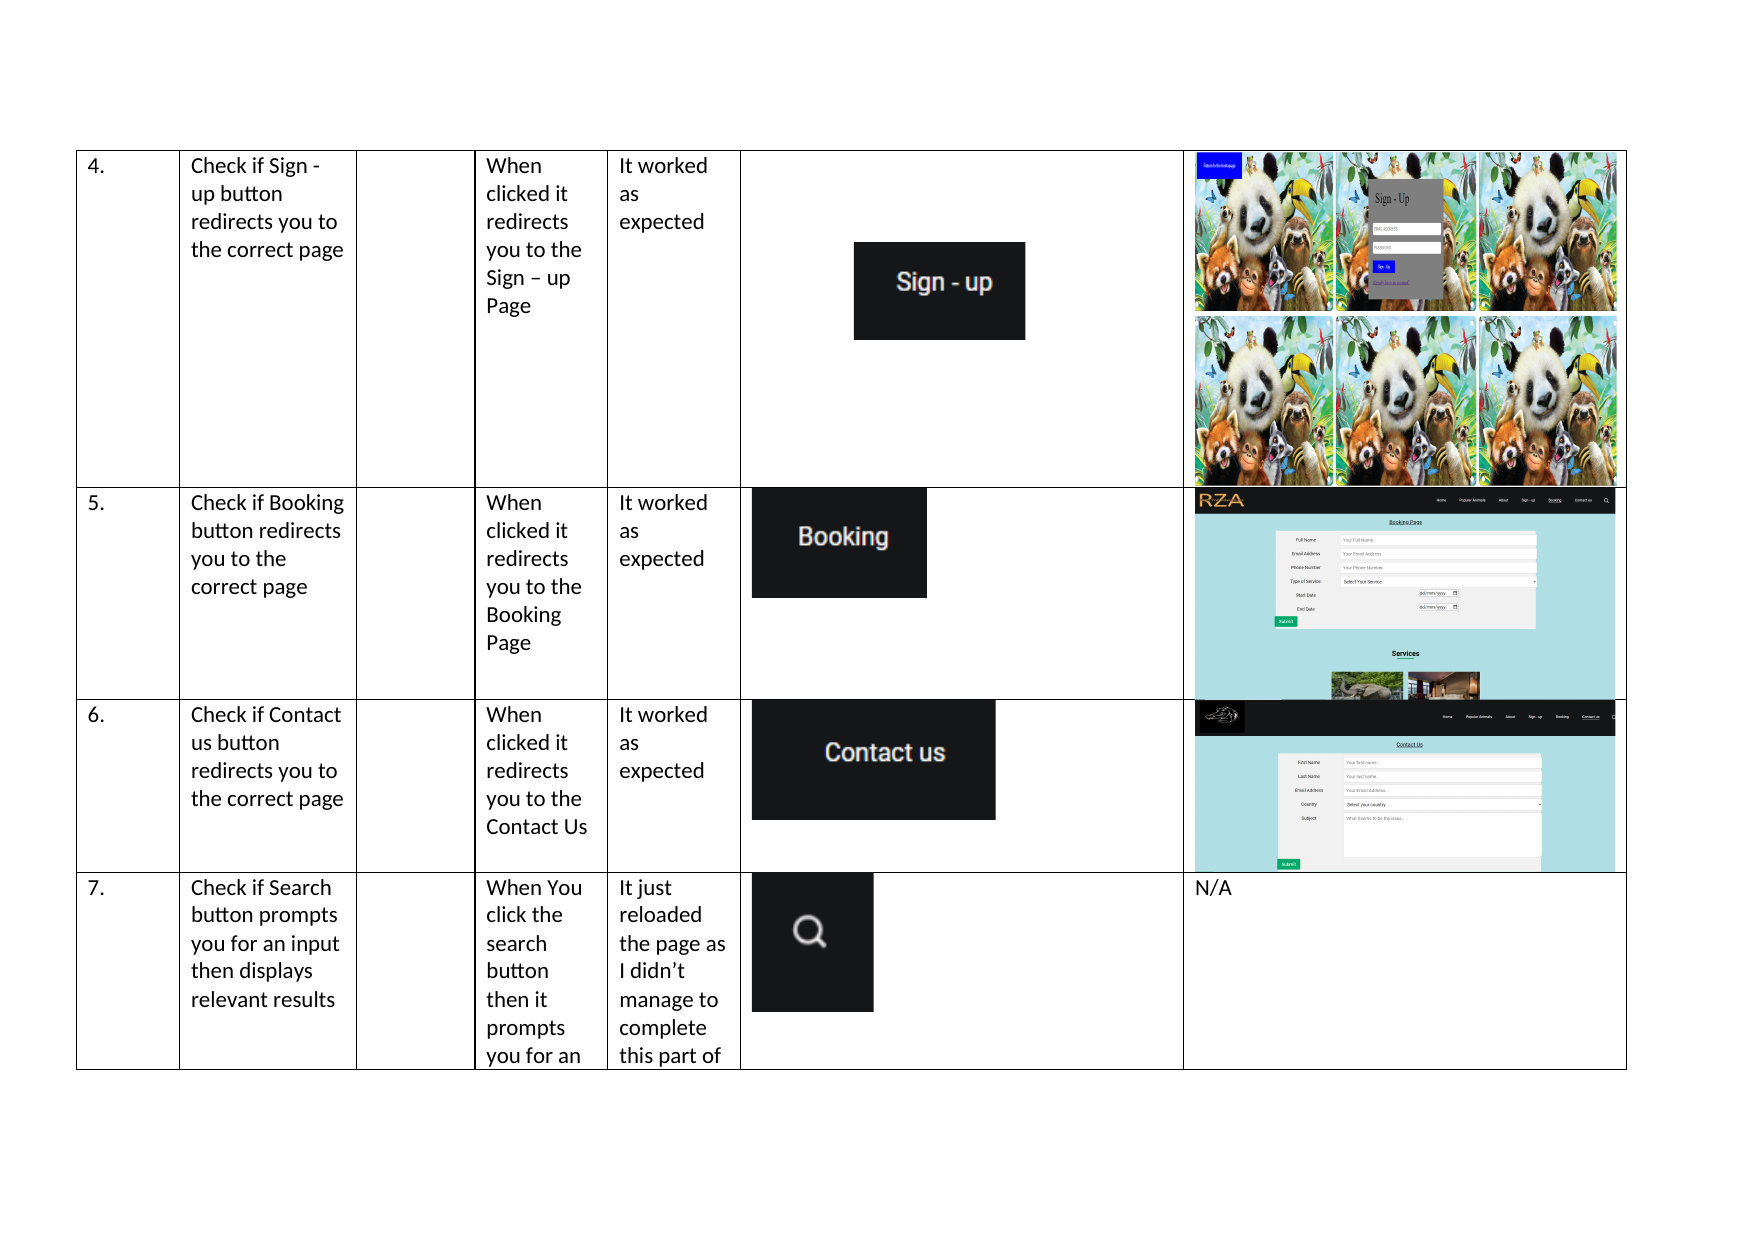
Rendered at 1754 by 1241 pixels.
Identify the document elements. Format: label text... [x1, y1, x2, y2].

table_cell [1184, 488, 1195, 699]
picture [1195, 151, 1617, 487]
table_cell Check if Booking button redirects you to the correct page [180, 488, 356, 699]
table_cell [741, 700, 1183, 872]
picture [751, 872, 874, 1012]
table_cell 7. [77, 873, 179, 1069]
table_cell 6. [77, 700, 179, 872]
table_cell Check if Contact us button redirects you to the correct page [180, 700, 356, 872]
table_cell [1617, 151, 1626, 487]
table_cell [608, 873, 740, 1069]
table_cell N/A [1184, 873, 1626, 1069]
table_cell It worked as expected [608, 488, 740, 699]
table_cell It worked as expected [608, 151, 740, 487]
picture [751, 488, 927, 598]
table_cell [357, 151, 474, 487]
table_cell Check if Sign - up button redirects you to the correct page [180, 151, 356, 487]
table_cell [357, 488, 474, 699]
table_cell [357, 700, 474, 872]
table_cell When clicked it redirects you to the Contact Us [476, 700, 607, 872]
table_cell 5. [77, 488, 179, 699]
picture [1195, 488, 1616, 872]
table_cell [476, 873, 607, 1069]
picture [853, 242, 1026, 340]
table_cell When clicked it redirects you to the Booking Page [476, 488, 607, 699]
picture [751, 700, 996, 820]
table_cell [1184, 700, 1195, 872]
table_cell [1616, 488, 1626, 699]
table_cell When clicked it redirects you to the Sign – up Page [476, 151, 607, 487]
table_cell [180, 873, 356, 1069]
table_cell [741, 873, 1183, 1069]
table_cell [1184, 151, 1195, 487]
table_cell [741, 151, 1183, 487]
table_cell [357, 873, 474, 1069]
table_cell It worked as expected [608, 700, 740, 872]
table_cell 4. [77, 151, 179, 487]
table_cell [741, 488, 1183, 699]
table_cell [1616, 700, 1626, 872]
